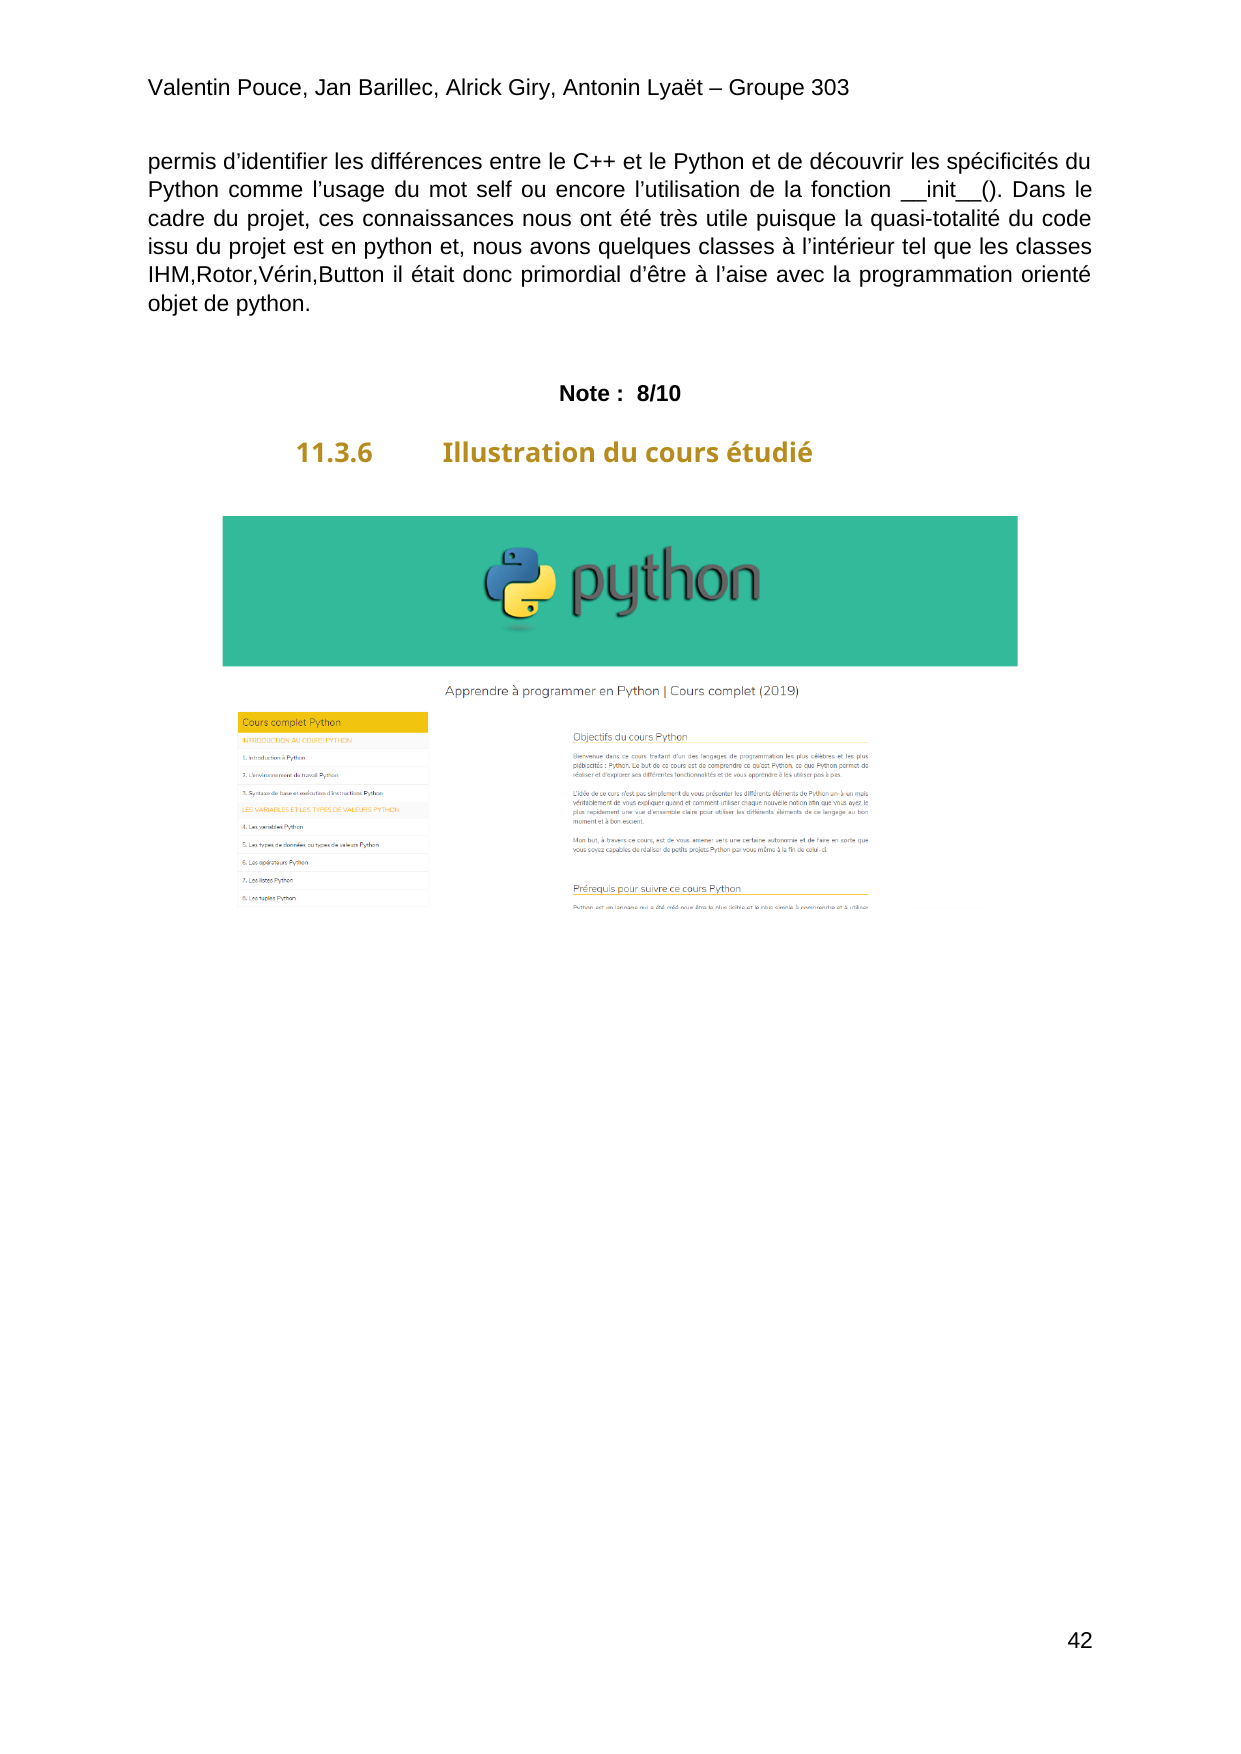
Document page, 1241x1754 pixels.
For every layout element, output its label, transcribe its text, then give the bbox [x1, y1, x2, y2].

picture [222, 516, 1018, 909]
subtitle Illustration du cours étudié [295, 433, 1093, 470]
text Note : 8/10 [148, 380, 1093, 406]
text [148, 148, 1093, 316]
